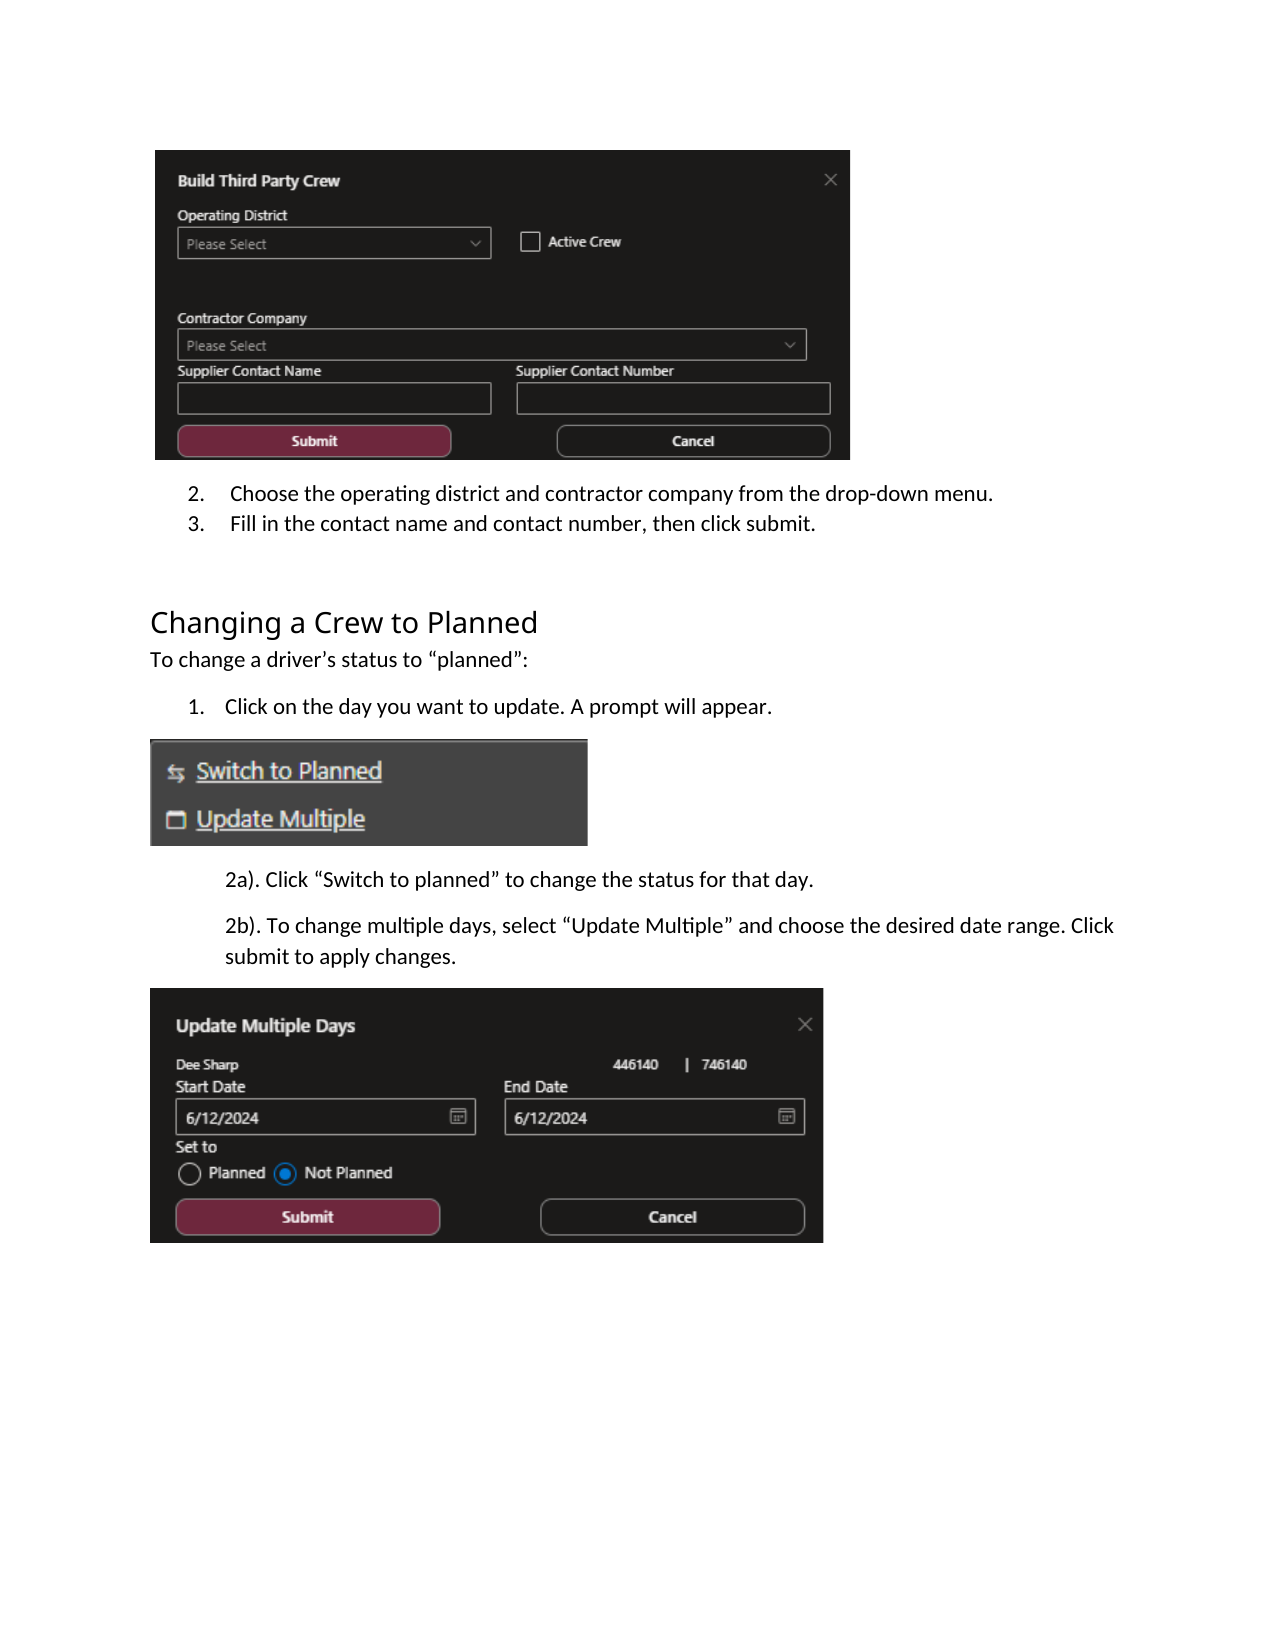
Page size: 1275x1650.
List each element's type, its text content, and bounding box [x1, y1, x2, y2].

picture [155, 150, 851, 460]
subtitle Changing a Crew to Planned [150, 603, 1125, 642]
list Fill in the contact name and contact number, then click submit. [187, 509, 1125, 537]
text 2b). To change multiple days, select “Update Multiple” and choose the desired date range. Click submit to apply changes. [225, 912, 1125, 970]
list Click on the day you want to update. A prompt will appear. [187, 692, 1125, 721]
list Choose the operating district and contractor company from the drop-down menu. [187, 479, 1125, 507]
text 2a). Click “Switch to planned” to change the status for that day. [225, 865, 1125, 893]
text To change a driver’s status to “planned”: [150, 646, 1125, 674]
picture [150, 739, 588, 846]
picture [150, 988, 824, 1243]
